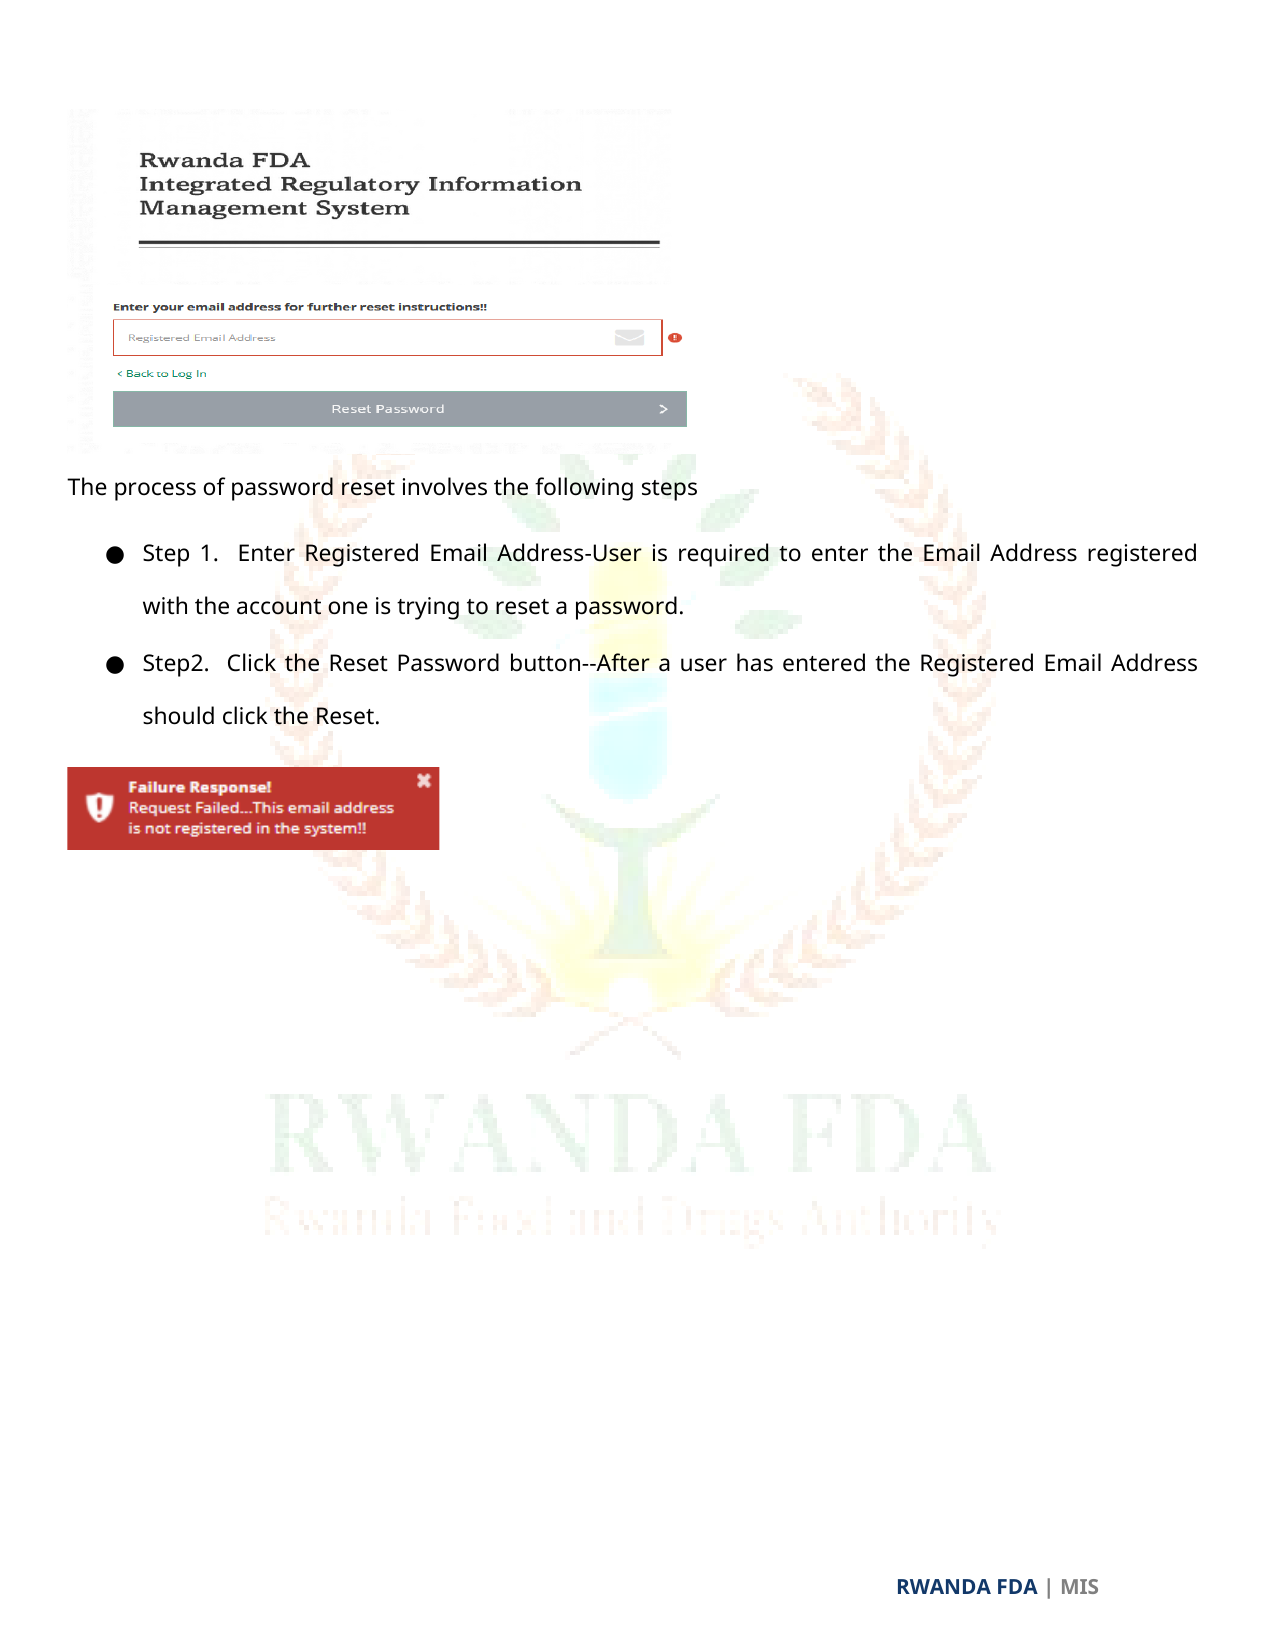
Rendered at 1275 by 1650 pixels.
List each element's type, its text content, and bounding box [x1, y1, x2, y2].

picture [67, 109, 705, 454]
text The process of password reset involves the following steps [67, 470, 1200, 502]
list Step 1. Enter Registered Email Address-User is required to enter the Email Address registered with the account one is trying to reset a password. [105, 528, 1200, 622]
picture [67, 767, 440, 850]
list Step2. Click the Reset Password button--After a user has entered the Registered Email Address should click the Reset. [105, 637, 1200, 731]
